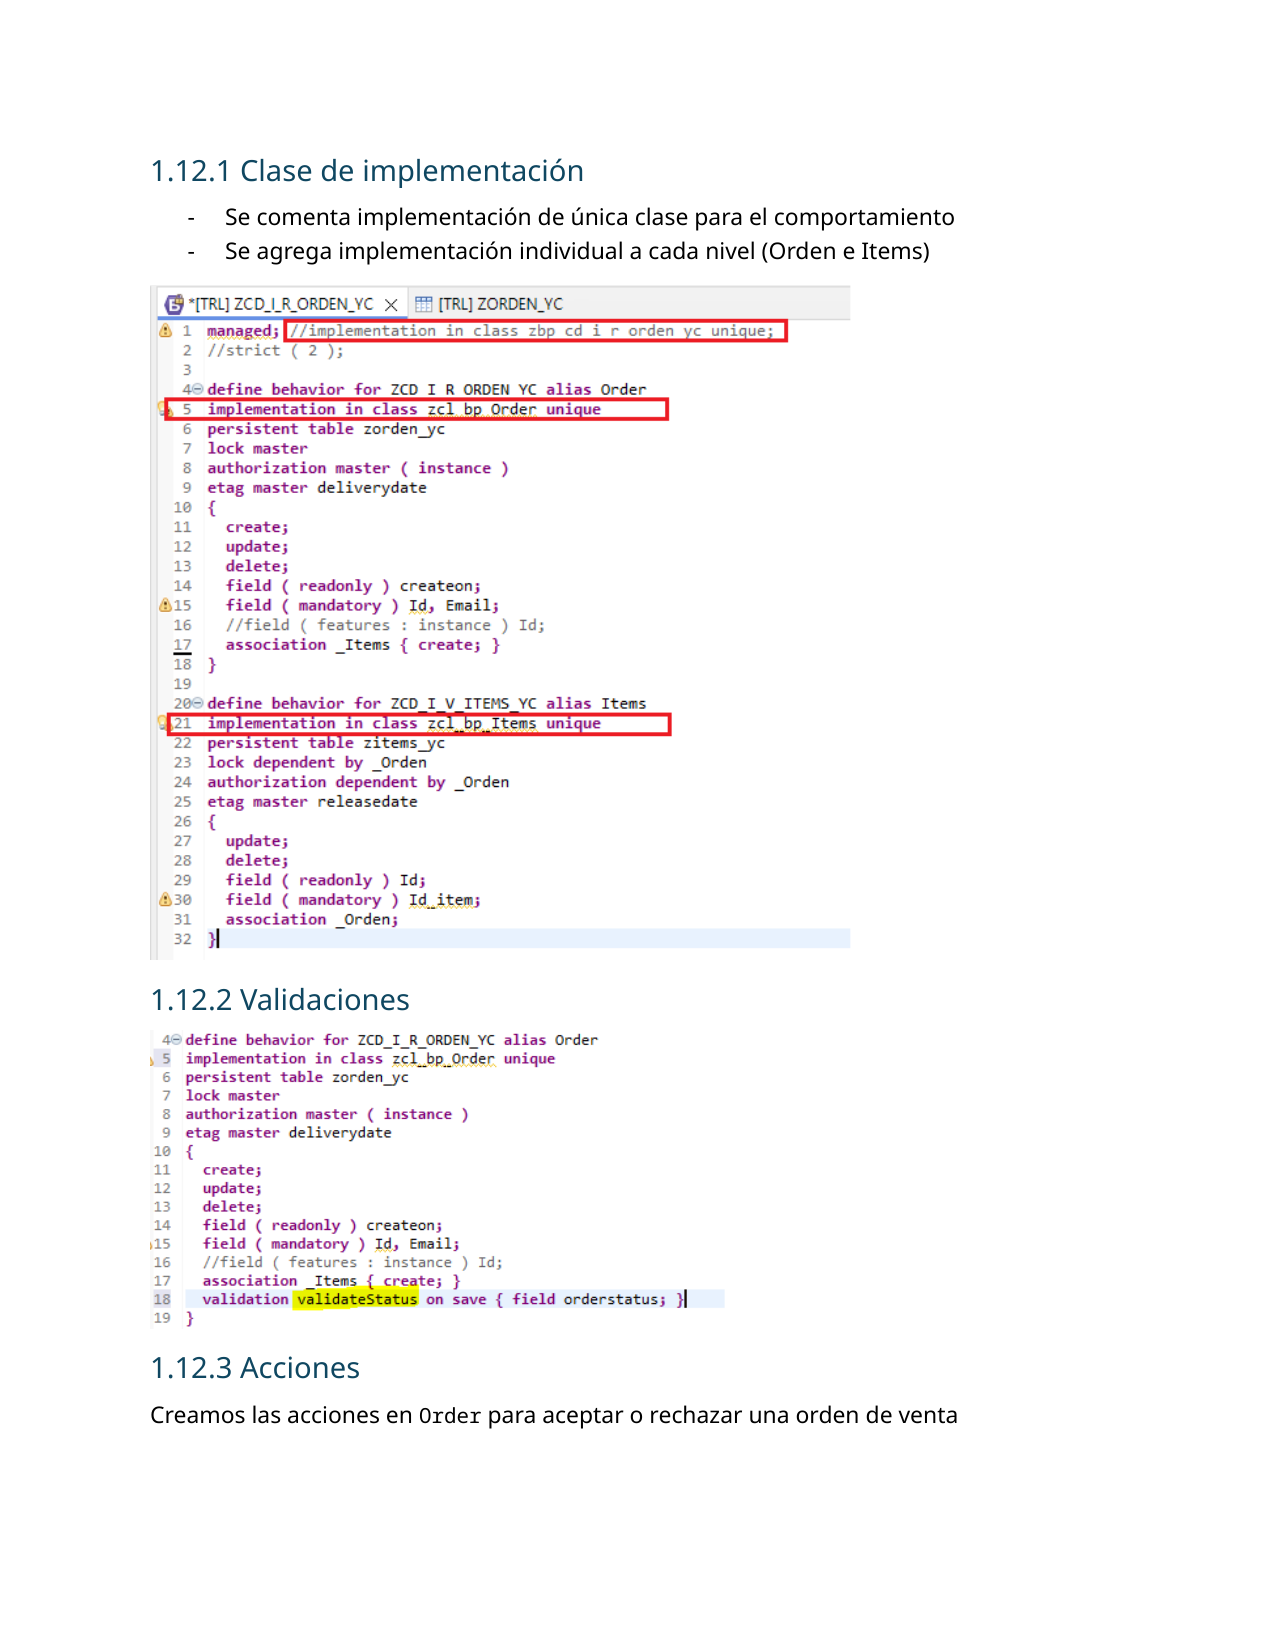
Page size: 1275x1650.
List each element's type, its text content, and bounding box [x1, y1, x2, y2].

subtitle 1.12.3 Acciones [150, 1348, 1125, 1387]
list Se comenta implementación de única clase para el comportamiento [187, 201, 1125, 232]
subtitle 1.12.2 Validaciones [150, 979, 1125, 1018]
picture [150, 285, 851, 960]
subtitle 1.12.1 Clase de implementación [150, 150, 1125, 190]
list Se agrega implementación individual a cada nivel (Orden e Items) [187, 235, 1125, 266]
picture [150, 1030, 725, 1329]
text Creamos las acciones en Order para aceptar o rechazar una orden de venta [150, 1399, 1125, 1430]
